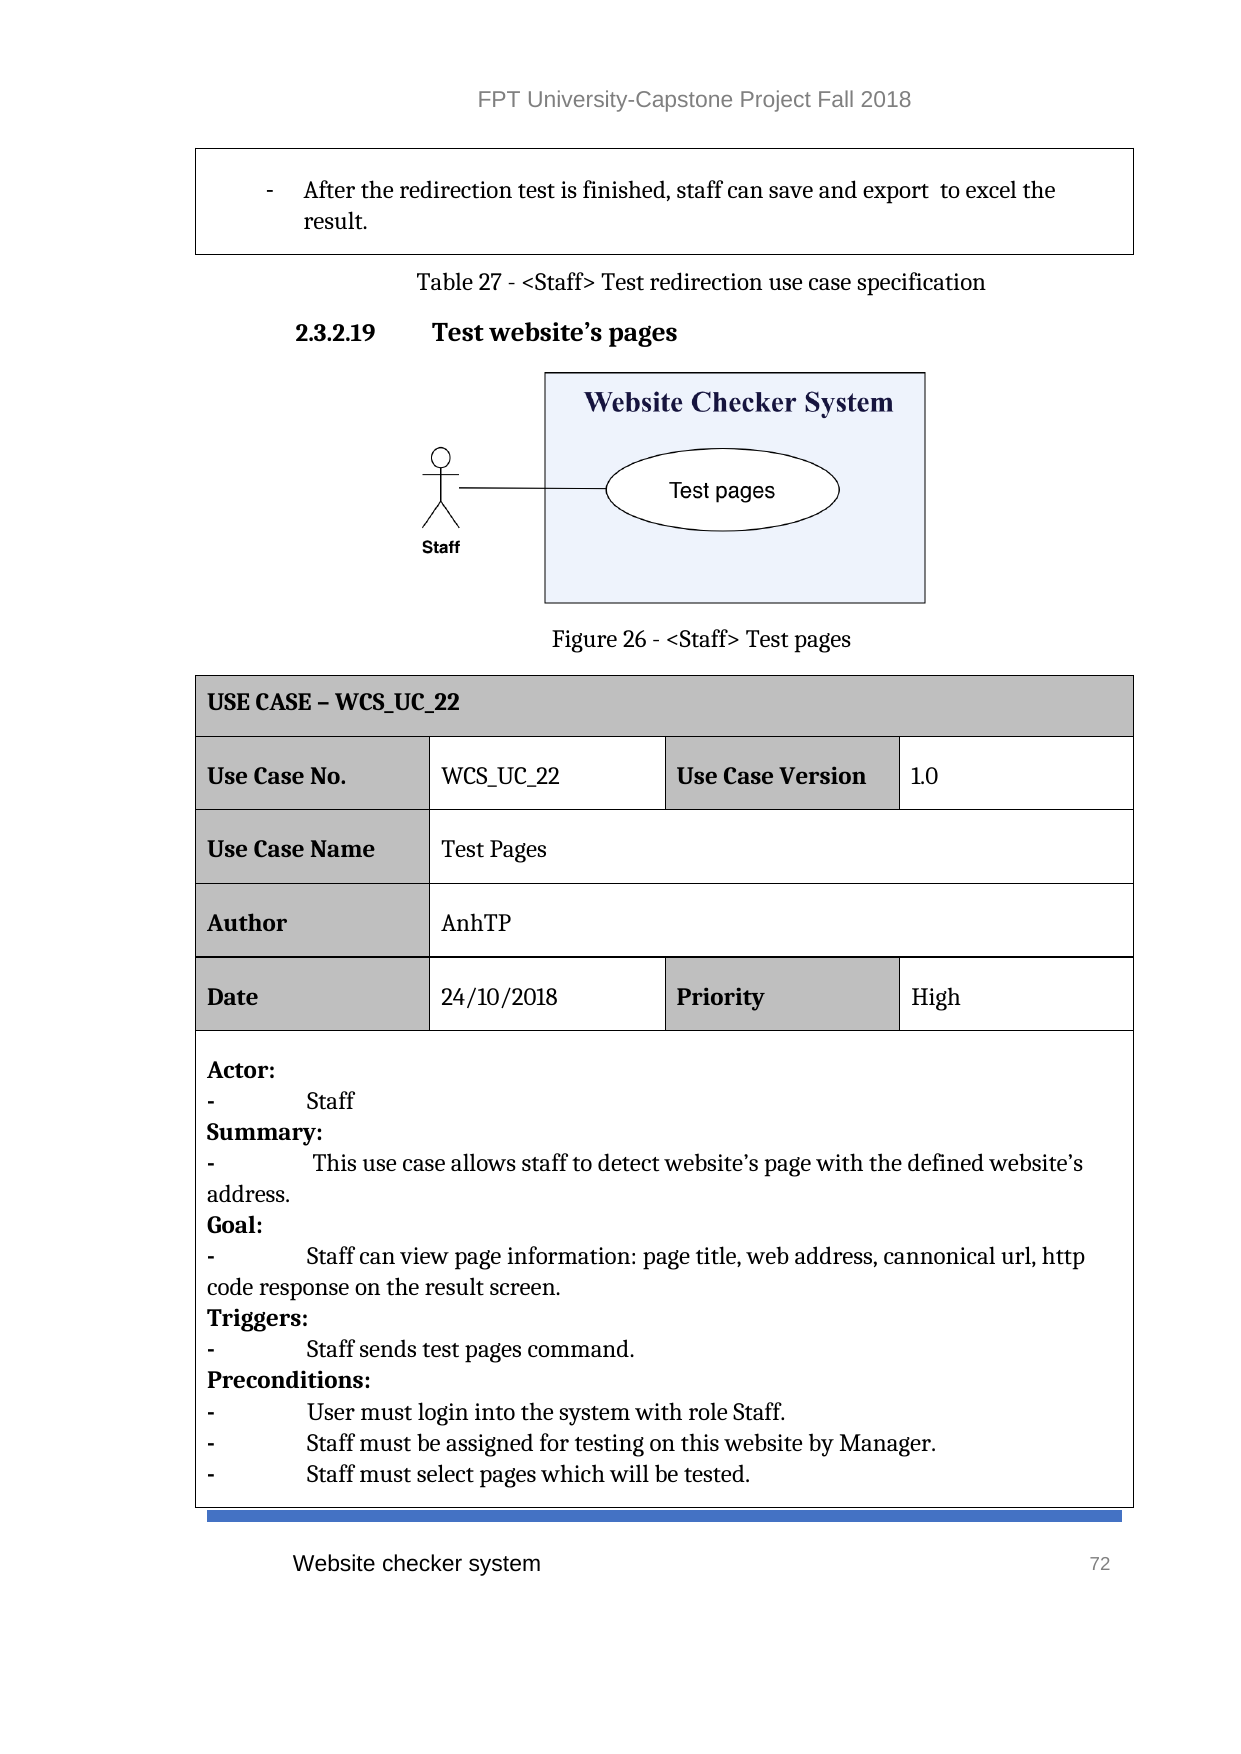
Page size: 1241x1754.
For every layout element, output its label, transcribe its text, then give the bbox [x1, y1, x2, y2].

list Test website’s pages [295, 317, 1122, 348]
table_cell Use Case Name [196, 810, 429, 883]
table_header USE CASE – WCS_UC_22 [196, 676, 1133, 736]
table_cell Author [196, 884, 429, 956]
table_cell Test Pages [430, 810, 1133, 883]
table_cell 24/10/2018 [430, 958, 665, 1030]
text Figure 26 - <Staff> Test pages [207, 625, 1122, 654]
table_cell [196, 149, 1133, 254]
table_cell AnhTP [430, 884, 1133, 956]
table_cell WCS_UC_22 [430, 737, 665, 809]
table_cell Use Case Version [666, 737, 899, 809]
table_cell Priority [666, 958, 899, 1030]
table_cell 1.0 [900, 737, 1133, 809]
table_cell Use Case No. [196, 737, 429, 809]
text Table 27 - <Staff> Test redirection use case specification [207, 268, 1122, 296]
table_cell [196, 1031, 1133, 1507]
table_cell Date [196, 958, 429, 1030]
picture [408, 367, 929, 607]
table_cell High [900, 958, 1133, 1030]
